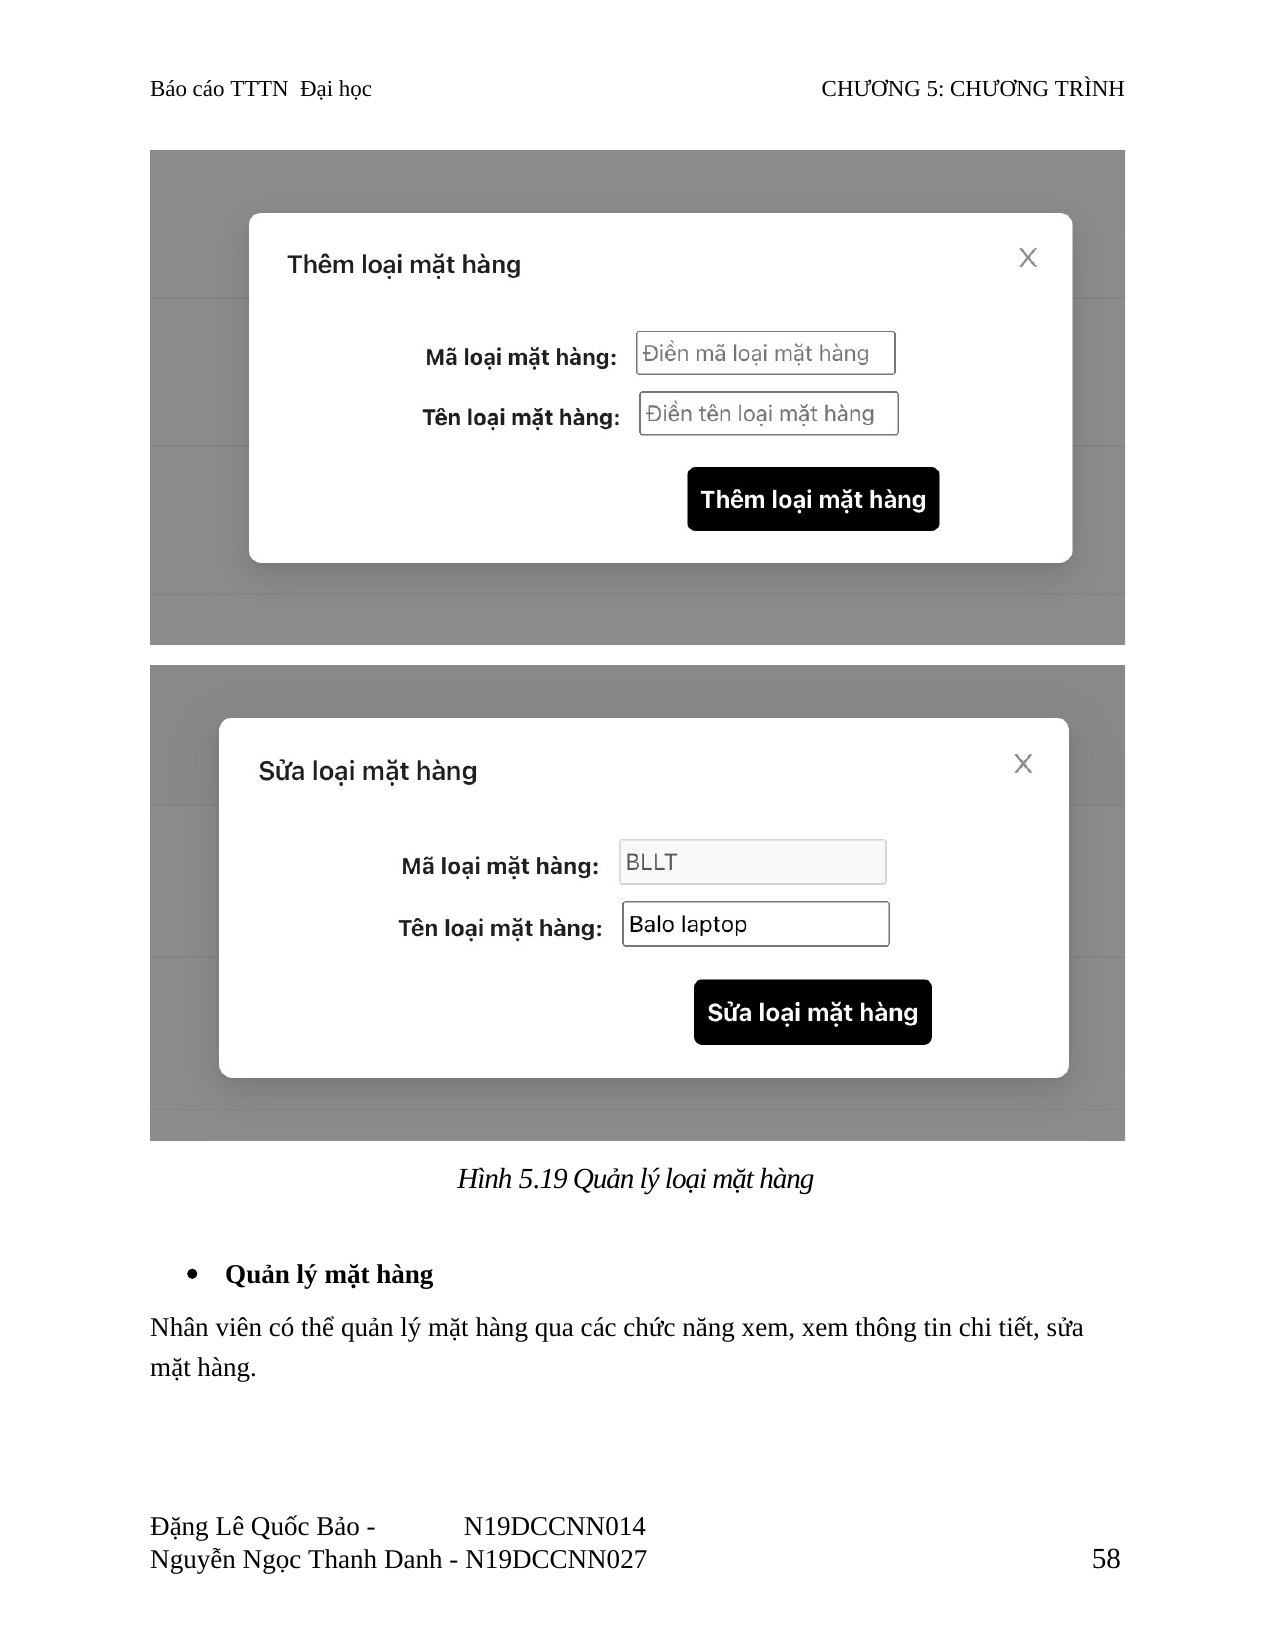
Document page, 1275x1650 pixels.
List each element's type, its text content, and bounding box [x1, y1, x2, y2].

picture [150, 665, 1125, 1141]
title Hình 5.19 Quản lý loại mặt hàng [150, 1161, 1125, 1195]
text Nhân viên có thể quản lý mặt hàng qua các chức năng xem, xem thông tin chi tiết, sửa mặt hàng. [150, 1311, 1125, 1383]
list Quản lý mặt hàng [187, 1258, 1125, 1289]
picture [150, 150, 1125, 645]
